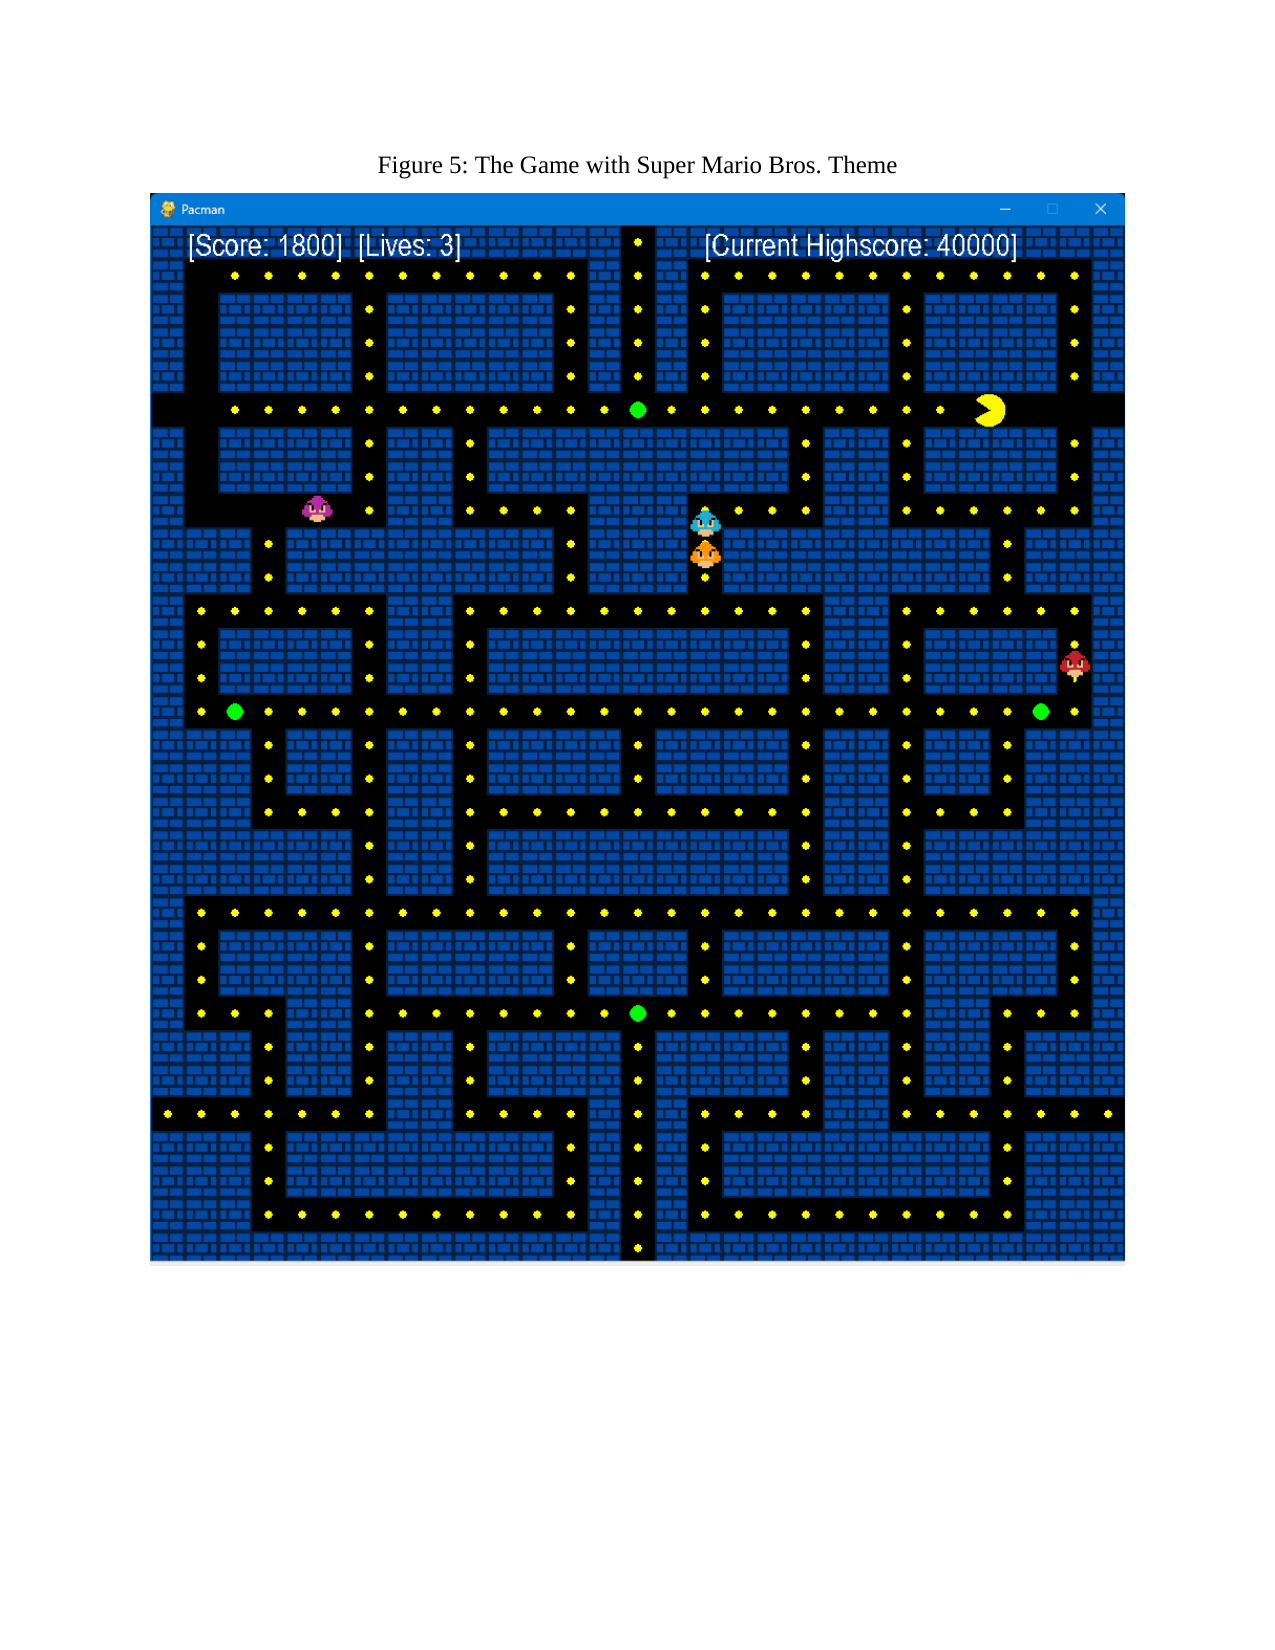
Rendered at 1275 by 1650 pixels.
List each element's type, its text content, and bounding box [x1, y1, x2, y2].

picture [150, 193, 1125, 1266]
text Figure 5: The Game with Super Mario Bros. Theme [150, 150, 1125, 193]
